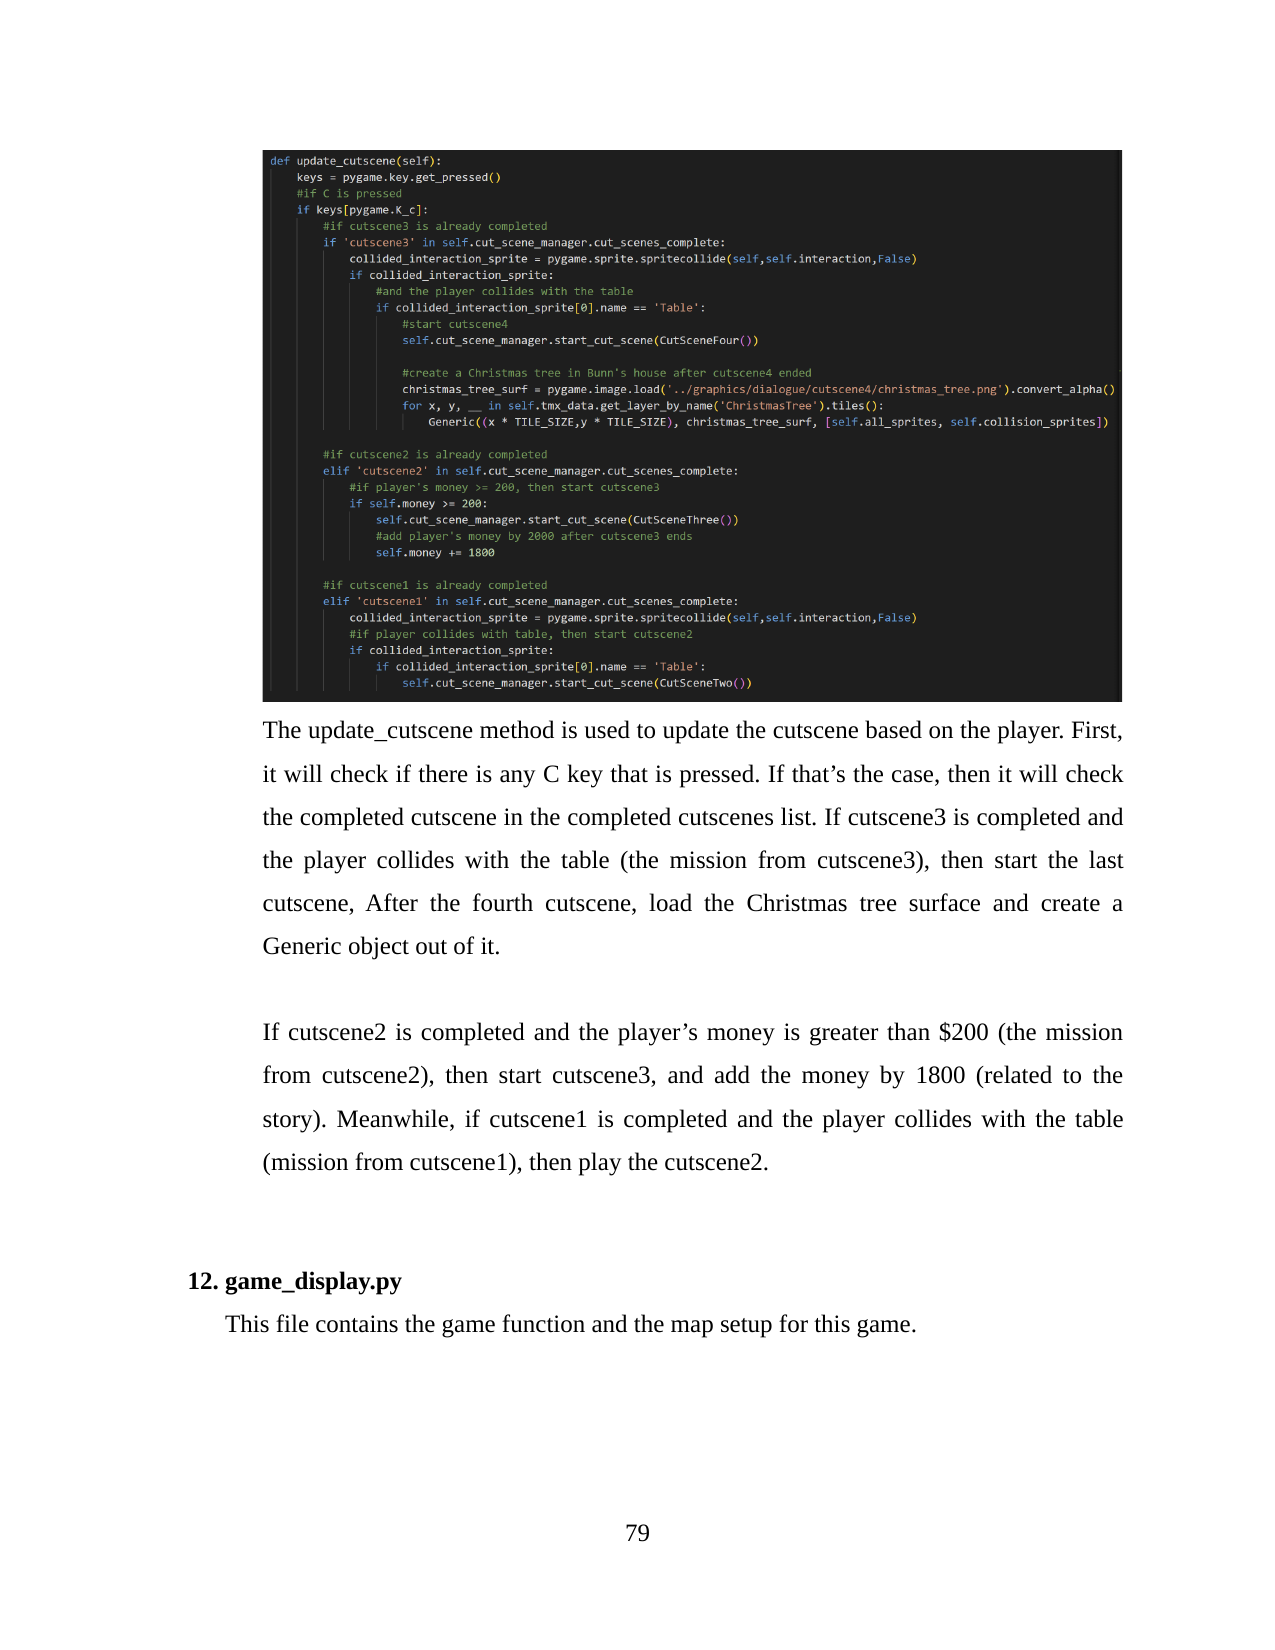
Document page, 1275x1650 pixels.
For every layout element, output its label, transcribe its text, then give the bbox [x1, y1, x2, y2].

list If cutscene2 is completed and the player’s money is greater than $200 (the mission from cutscene2), then start cutscene3, and add the money by 1800 (related to the story). Meanwhile, if cutscene1 is completed and the player collides with the table (mission from cutscene1), then play the cutscene2. [262, 1017, 1125, 1176]
list The update_cutscene method is used to update the cutscene based on the player. First, it will check if there is any C key that is pressed. If that’s the case, then it will check the completed cutscene in the completed cutscenes list. If cutscene3 is completed and the player collides with the table (the mission from cutscene3), then start the last cutscene, After the fourth cutscene, load the Christmas tree surface and create a Generic object out of it. [262, 716, 1125, 960]
list game_display.py [187, 1266, 1125, 1295]
list This file contains the game function and the map setup for this game. [225, 1309, 1125, 1338]
picture [262, 150, 1123, 702]
